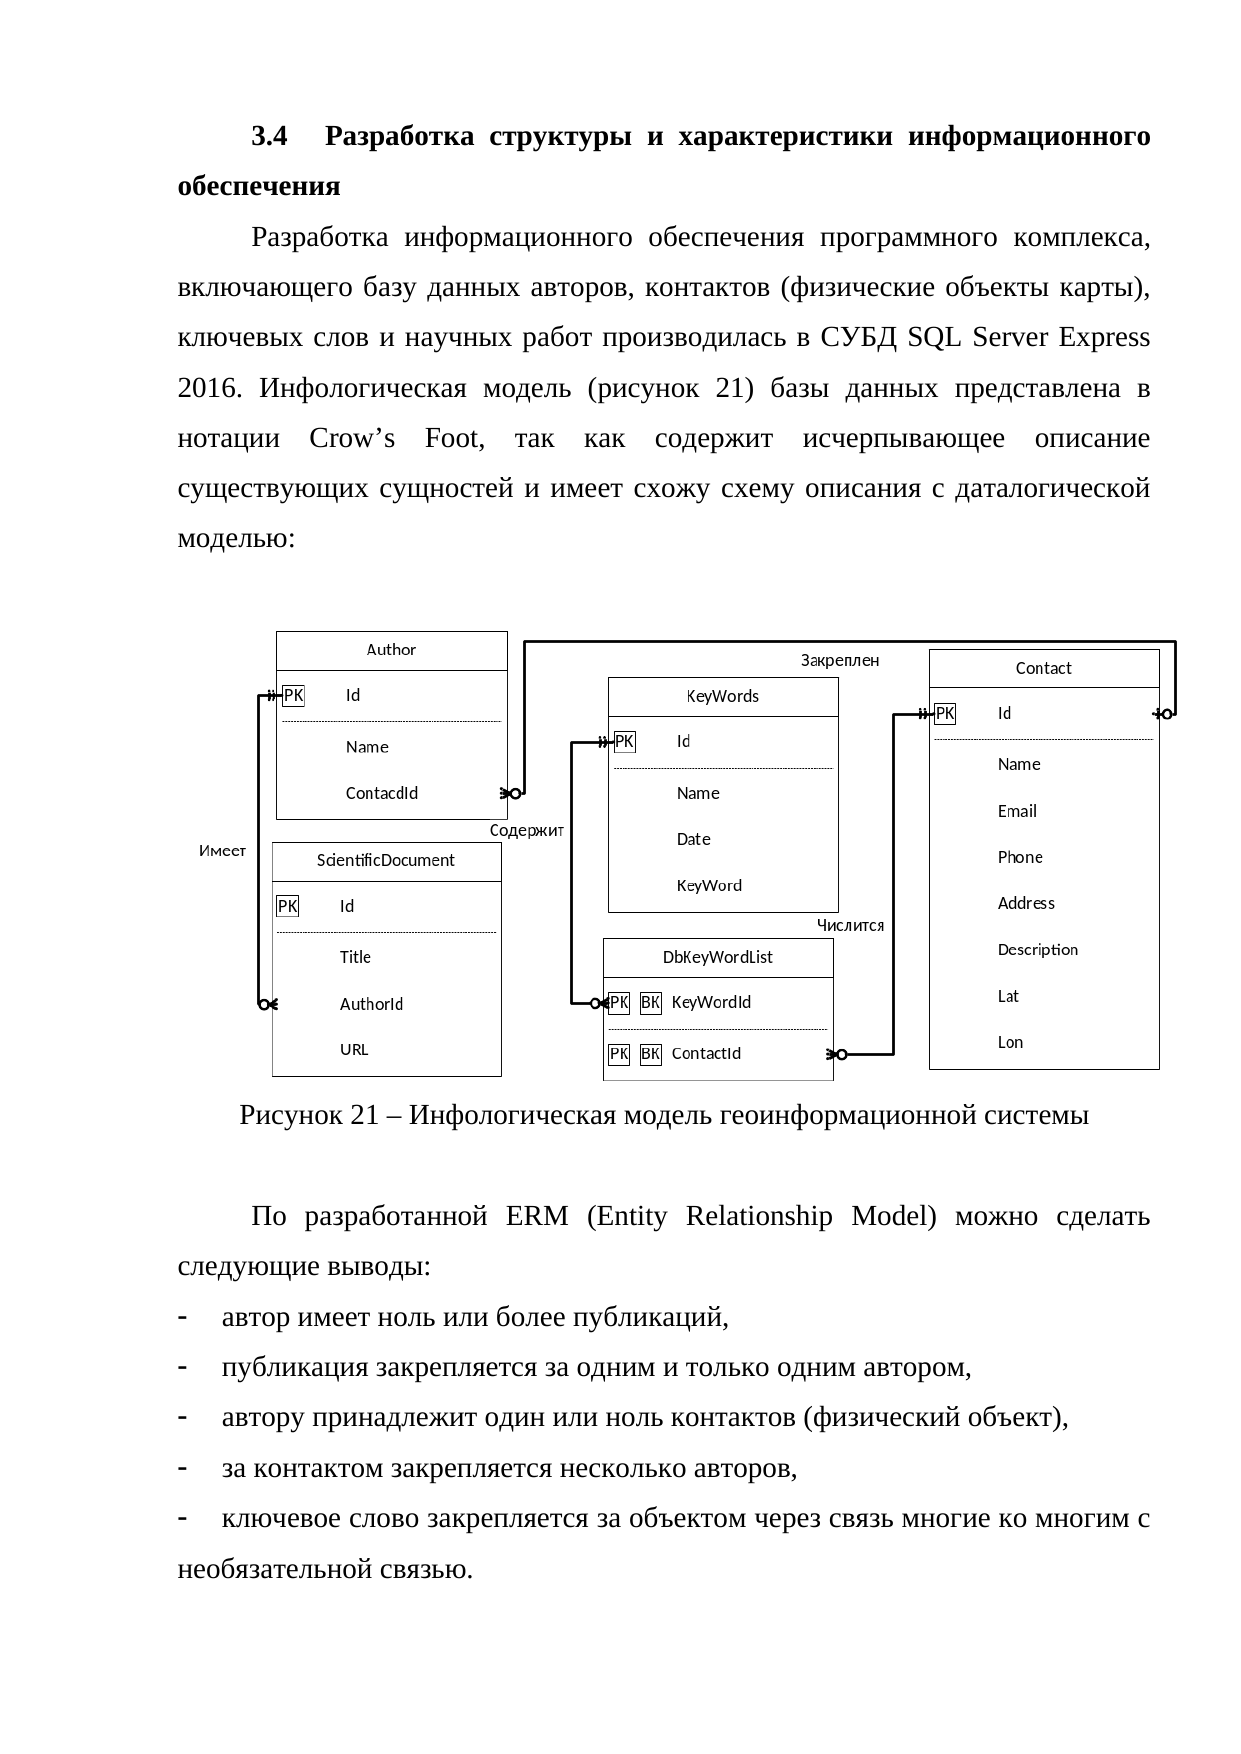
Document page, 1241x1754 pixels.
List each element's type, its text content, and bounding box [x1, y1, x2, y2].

subtitle Разработка структуры и характеристики информационного обеспечения [177, 118, 1152, 202]
list автор имеет ноль или более публикаций, [177, 1299, 1152, 1332]
list автору принадлежит один или ноль контактов (физический объект), [177, 1399, 1152, 1433]
text По разработанной ERM (Entity Relationship Model) можно сделать следующие выводы: [177, 1198, 1152, 1282]
list ключевое слово закрепляется за объектом через связь многие ко многим с необязательной связью. [177, 1500, 1152, 1584]
text Рисунок 21 – Инфологическая модель геоинформационной системы [177, 1097, 1152, 1131]
list за контактом закрепляется несколько авторов, [177, 1450, 1152, 1483]
list публикация закрепляется за одним и только одним автором, [177, 1349, 1152, 1383]
text Разработка информационного обеспечения программного комплекса, включающего базу данных авторов, контактов (физические объекты карты), ключевых слов и научных работ производилась в СУБД SQL Server Express 2016. Инфологическая модель (рисунок 21) базы данных представлена в нотации Crow’s Foot, так как содержит исчерпывающее описание существующих сущностей и имеет схожу схему описания с даталогической моделью: [177, 219, 1152, 554]
